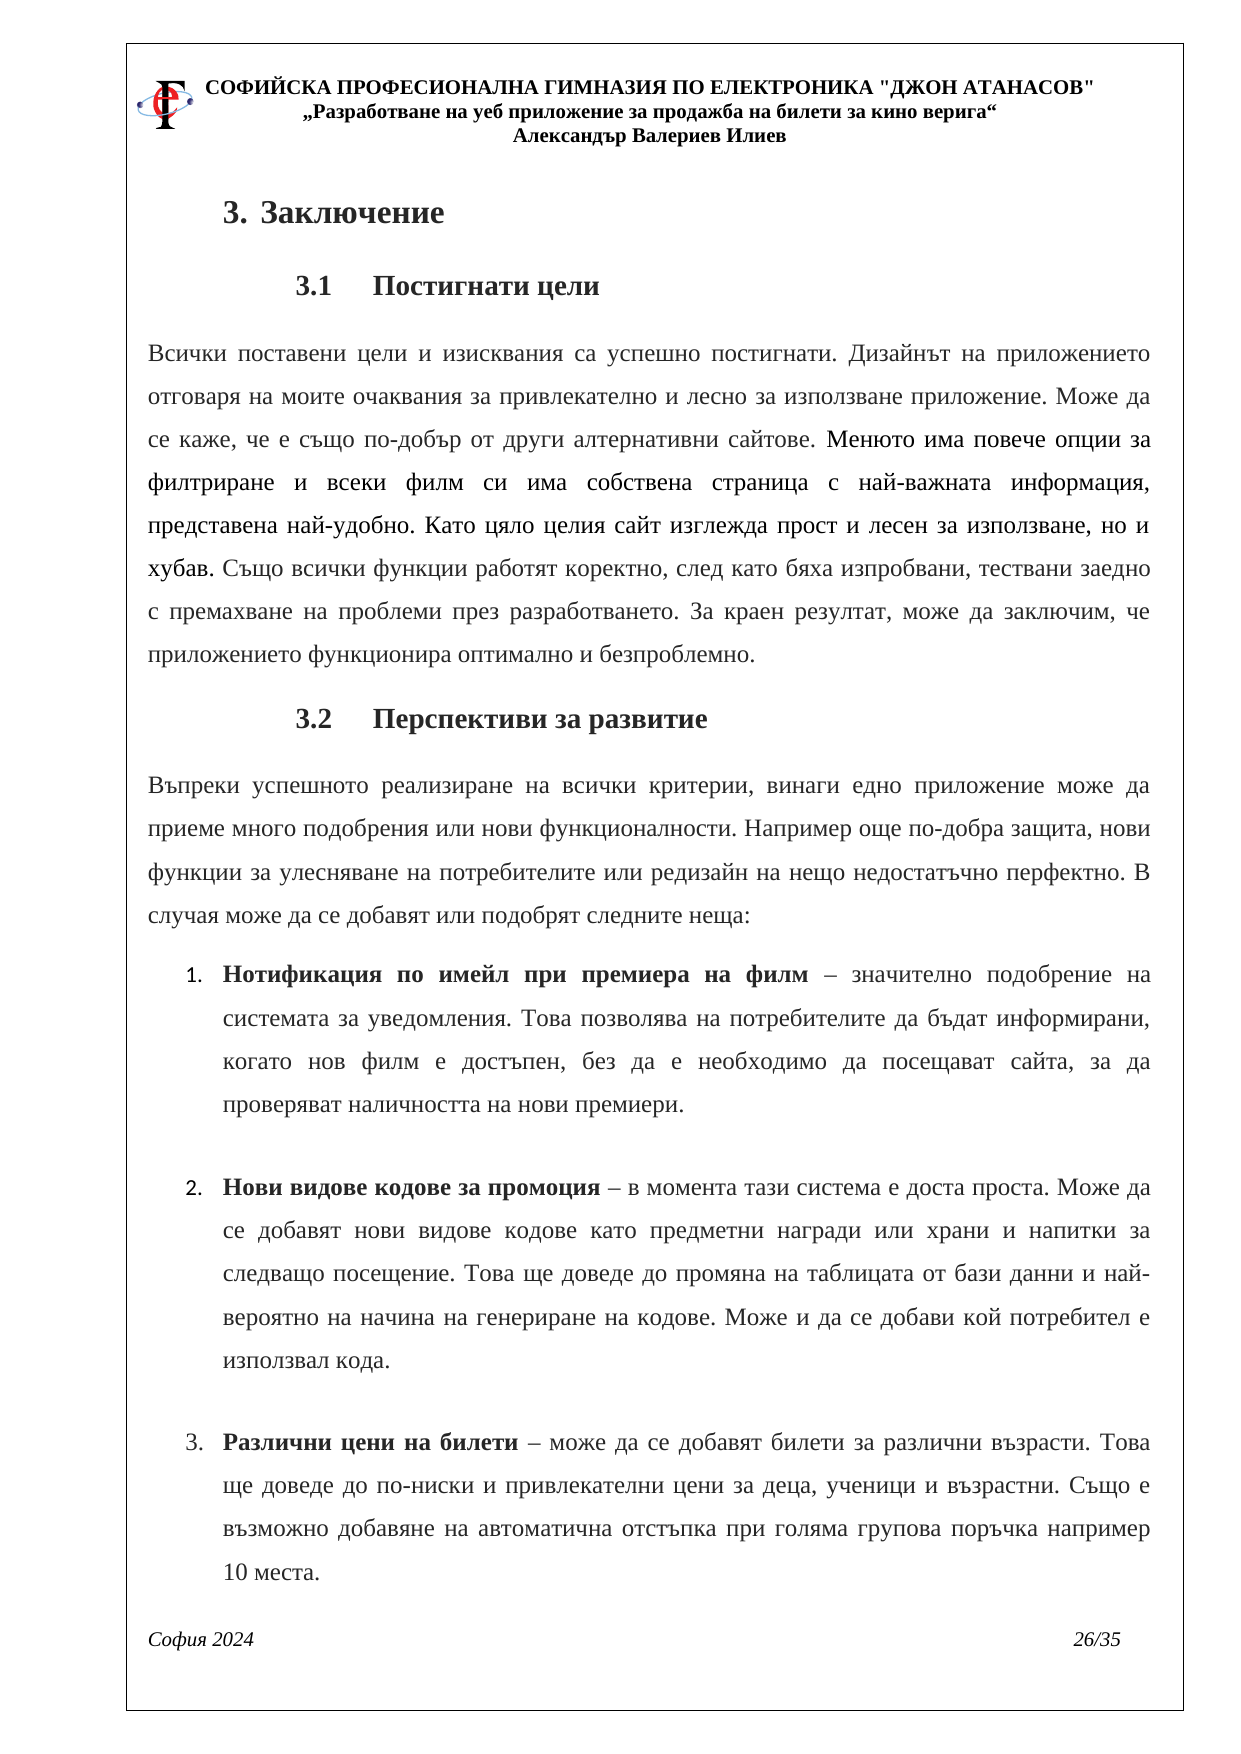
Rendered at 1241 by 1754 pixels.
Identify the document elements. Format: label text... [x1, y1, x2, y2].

list Нотификация по имейл при премиера на филм – значително подобрение на системата за уведомления. Това позволява на потребителите да бъдат информирани, когато нов филм е достъпен, без да е необходимо да посещават сайта, за да проверяват наличността на нови премиери. [185, 959, 1152, 1118]
list Различни цени на билети – може да се добавят билети за различни възрасти. Това ще доведе до по-ниски и привлекателни цени за деца, ученици и възрастни. Също е възможно добавяне на автоматична отстъпка при голяма групова поръчка например 10 места. [185, 1427, 1152, 1585]
text Всички поставени цели и изисквания са успешно постигнати. Дизайнът на приложението отговаря на моите очаквания за привлекателно и лесно за използване приложение. Може да се каже, че е също по-добър от други алтернативни сайтове. Менюто има повече опции за филтриране и всеки филм си има собствена страница с най-важната информация, представена най-удобно. Като цяло целия сайт изглежда прост и лесен за използване, но и хубав. Също всички функции работят коректно, след като бяха изпробвани, тествани заедно с премахване на проблеми през разработването. За краен резултат, може да заключим, че приложението функционира оптимално и безпроблемно. [148, 338, 1152, 668]
text Въпреки успешното реализиране на всички критерии, винаги едно приложение може да приеме много подобрения или нови функционалности. Например още по-добра защита, нови функции за улесняване на потребителите или редизайн на нещо недостатъчно перфектно. В случая може да се добавят или подобрят следните неща: [148, 770, 1152, 928]
list Нови видове кодове за промоция – в момента тази система е доста проста. Може да се добавят нови видове кодове като предметни награди или храни и напитки за следващо посещение. Това ще доведе до промяна на таблицата от бази данни и най-вероятно на начина на генериране на кодове. Може и да се добави кой потребител е използвал кода. [185, 1172, 1152, 1373]
subtitle Перспективи за развитие [222, 701, 1152, 735]
subtitle Заключение [223, 192, 1152, 231]
subtitle Постигнати цели [222, 268, 1152, 302]
